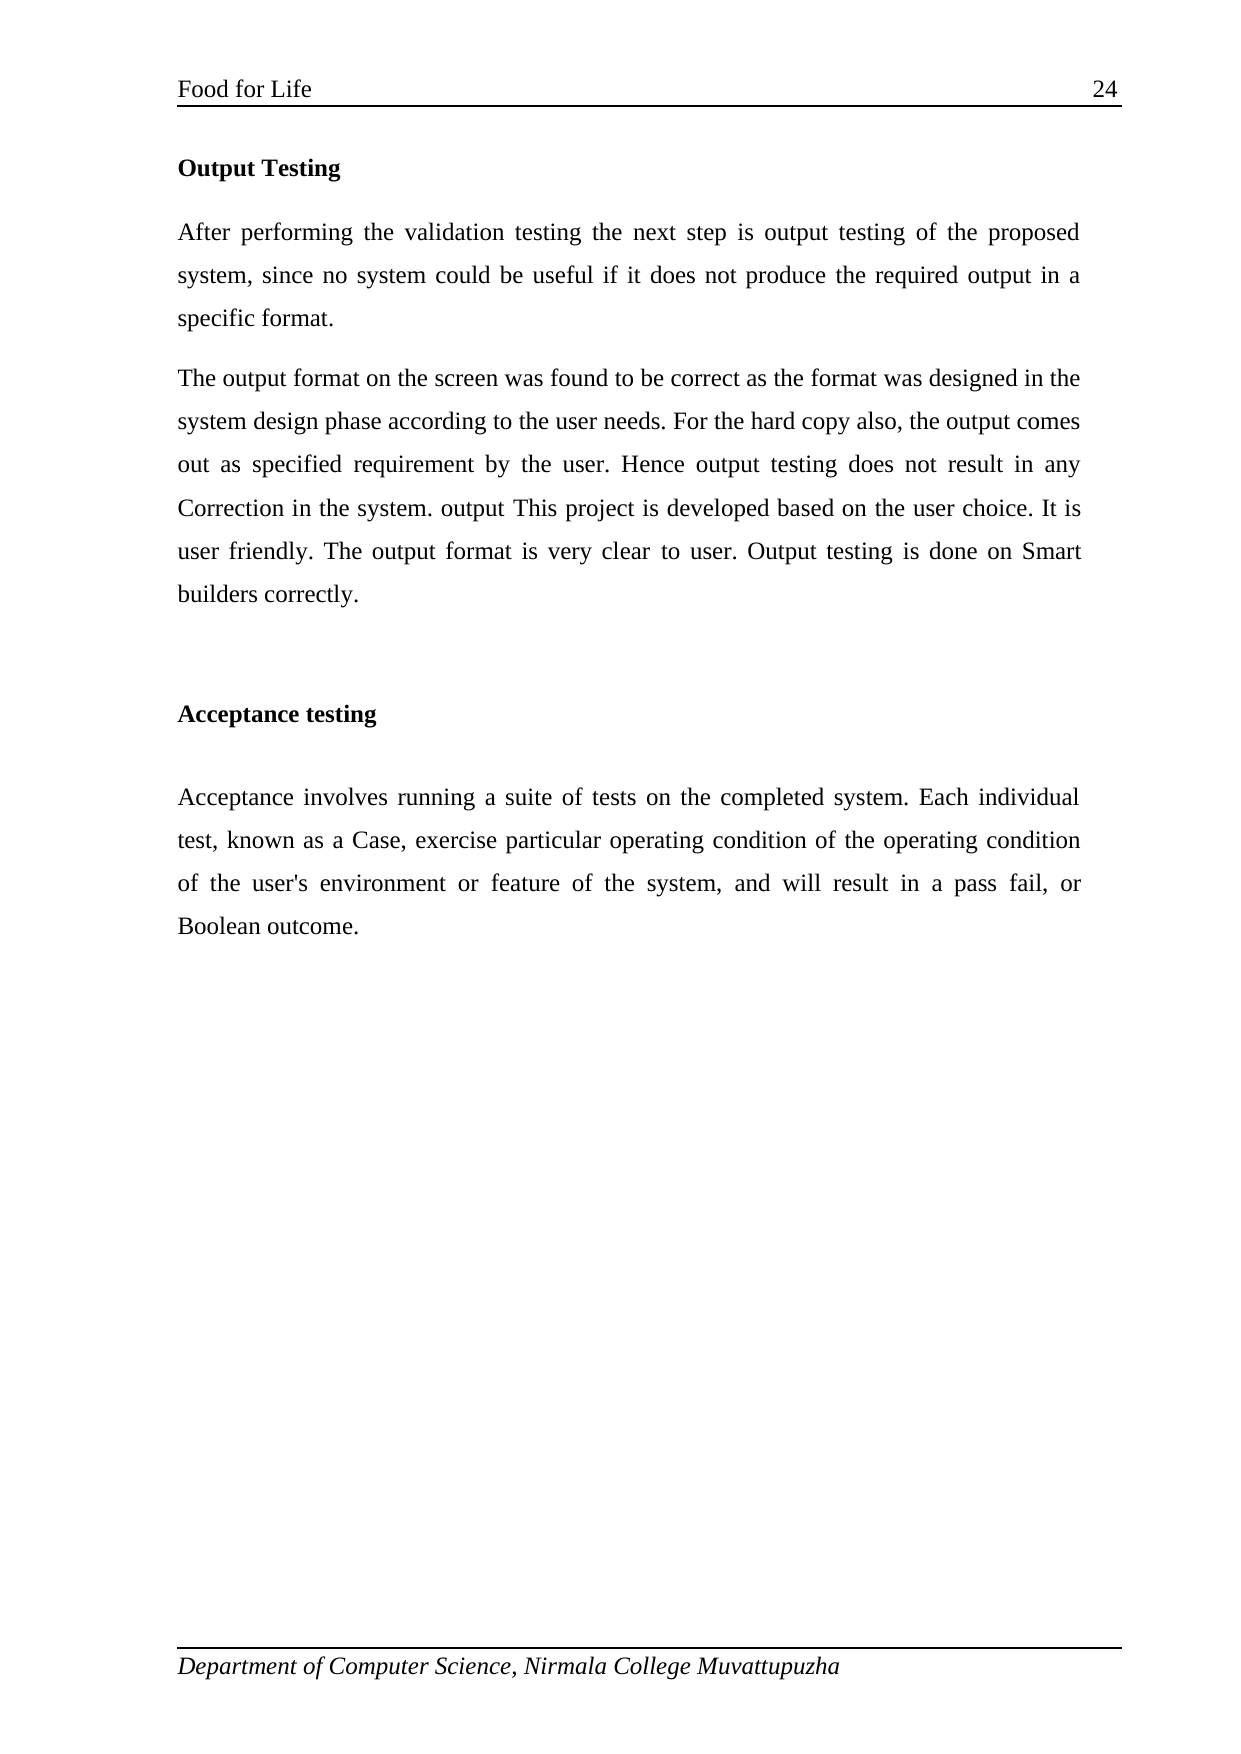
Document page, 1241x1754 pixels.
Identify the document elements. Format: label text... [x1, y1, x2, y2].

subtitle Output Testing [177, 153, 1122, 182]
text Acceptance involves running a suite of tests on the completed system. Each individual test, known as a Case, exercise particular operating condition of the operating condition of the user's environment or feature of the system, and will result in a pass fail, or Boolean outcome. [177, 782, 1081, 940]
text The output format on the screen was found to be correct as the format was designed in the system design phase according to the user needs. For the hard copy also, the output comes out as specified requirement by the user. Hence output testing does not result in any Correction in the system. output This project is developed based on the user choice. It is user friendly. The output format is very clear to user. Output testing is done on Smart builders correctly. [177, 363, 1082, 608]
text After performing the validation testing the next step is output testing of the proposed system, since no system could be useful if it does not produce the required output in a specific format. [177, 217, 1080, 332]
subtitle Acceptance testing [177, 699, 1122, 728]
